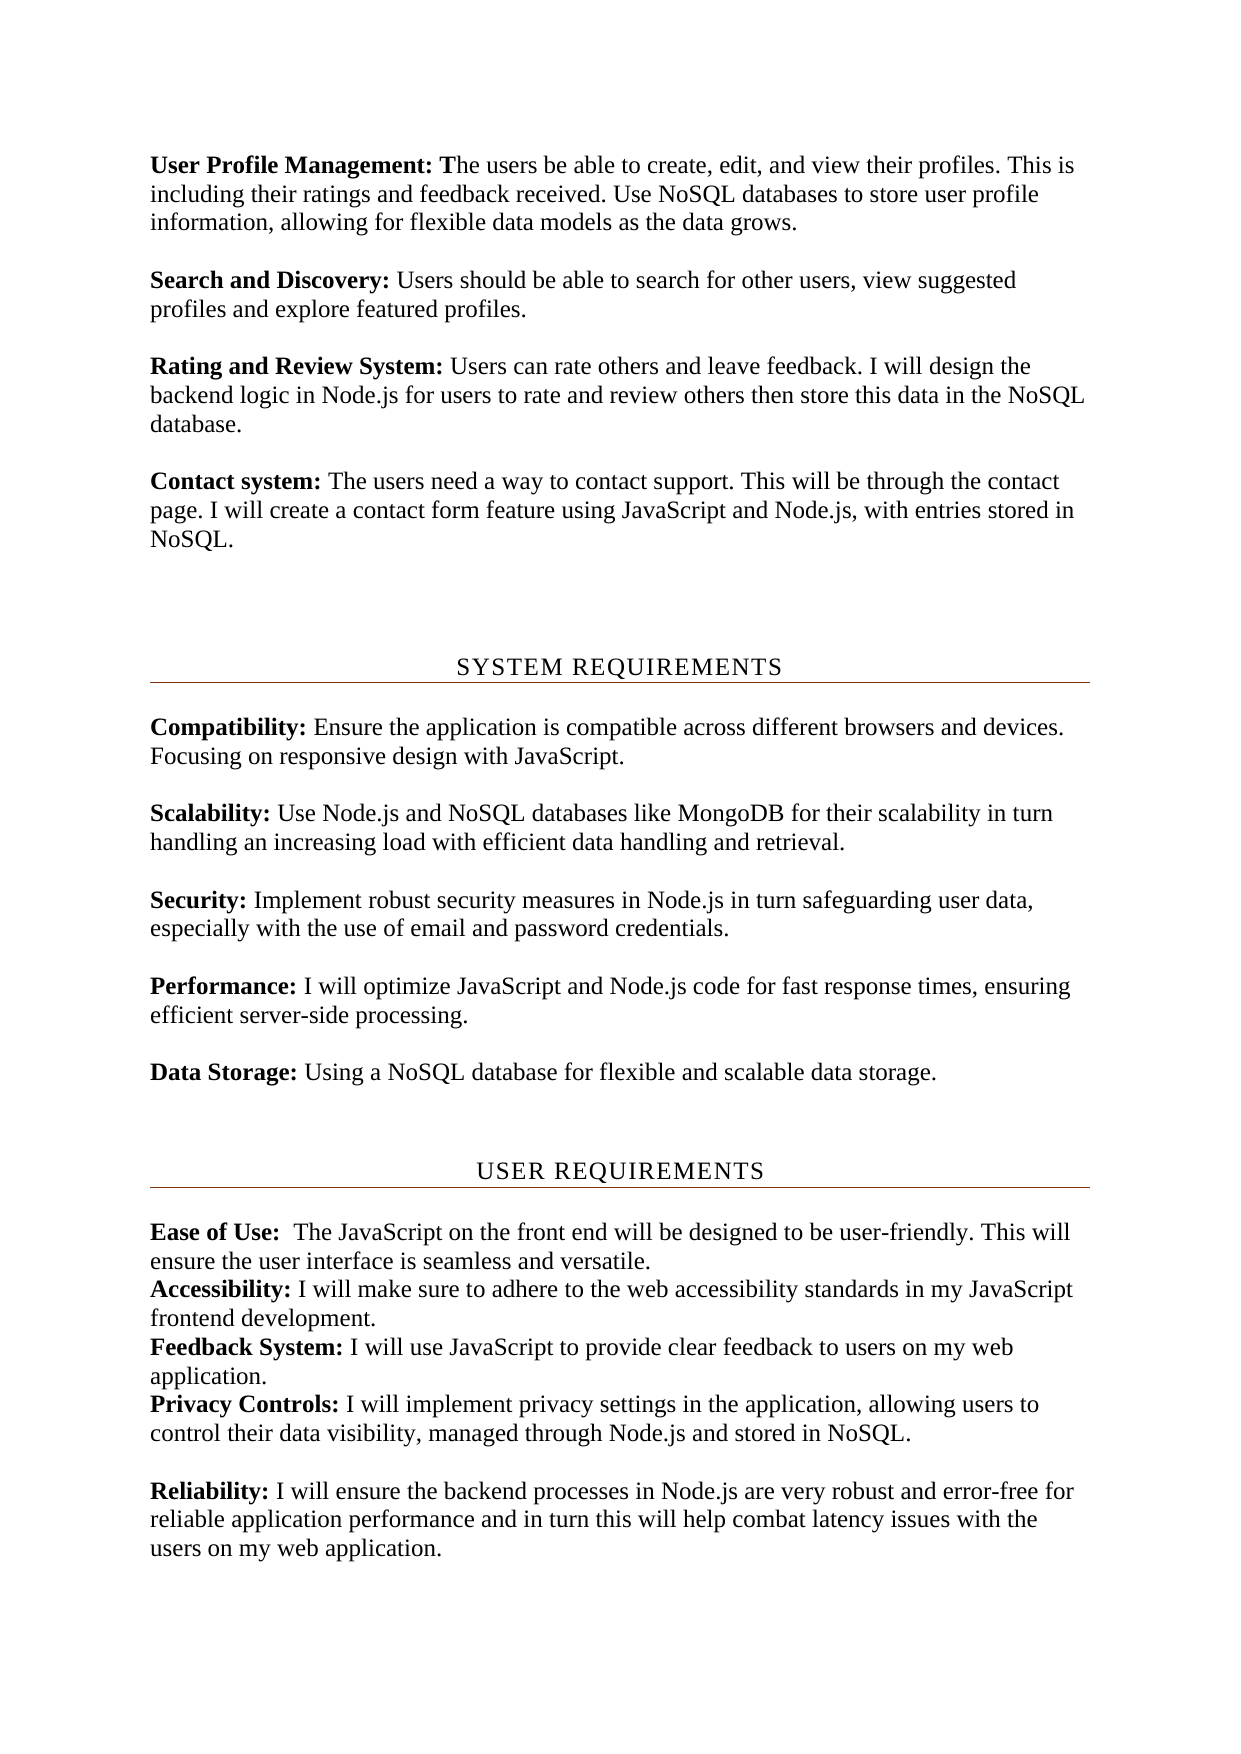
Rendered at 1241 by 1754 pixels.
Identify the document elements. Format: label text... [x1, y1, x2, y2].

text User Profile Management: The users be able to create, edit, and view their profiles. This is including their ratings and feedback received. Use NoSQL databases to store user profile information, allowing for flexible data models as the data grows. [150, 150, 1090, 236]
text Search and Discovery: Users should be able to search for other users, view suggested profiles and explore featured profiles. [150, 265, 1090, 322]
text Security: Implement robust security measures in Node.js in turn safeguarding user data, especially with the use of email and password credentials. [150, 885, 1090, 942]
text Accessibility: I will make sure to adhere to the web accessibility standards in my JavaScript frontend development. [150, 1274, 1090, 1332]
text Compatibility: Ensure the application is compatible across different browsers and devices. Focusing on responsive design with JavaScript. [150, 712, 1090, 770]
text Ease of Use: The JavaScript on the front end will be designed to be user-friendly. This will ensure the user interface is seamless and versatile. [150, 1217, 1090, 1274]
text Scalability: Use Node.js and NoSQL databases like MongoDB for their scalability in turn handling an increasing load with efficient data handling and retrieval. [150, 798, 1090, 856]
text Feedback System: I will use JavaScript to provide clear feedback to users on my web application. [150, 1332, 1090, 1389]
text Privacy Controls: I will implement privacy settings in the application, allowing users to control their data visibility, managed through Node.js and stored in NoSQL. [150, 1389, 1090, 1447]
text Data Storage: Using a NoSQL database for flexible and scalable data storage. [150, 1057, 1090, 1086]
text Reliability: I will ensure the backend processes in Node.js are very robust and error-free for reliable application performance and in turn this will help combat latency issues with the users on my web application. [150, 1476, 1090, 1562]
text Rating and Review System: Users can rate others and leave feedback. I will design the backend logic in Node.js for users to rate and review others then store this data in the NoSQL database. [150, 351, 1090, 437]
subtitle User requirements [150, 1156, 1090, 1187]
subtitle System requirements [150, 652, 1090, 682]
text Contact system: The users need a way to contact support. This will be through the contact page. I will create a contact form feature using JavaScript and Node.js, with entries stored in NoSQL. [150, 466, 1090, 552]
text Performance: I will optimize JavaScript and Node.js code for fast response times, ensuring efficient server-side processing. [150, 971, 1090, 1028]
